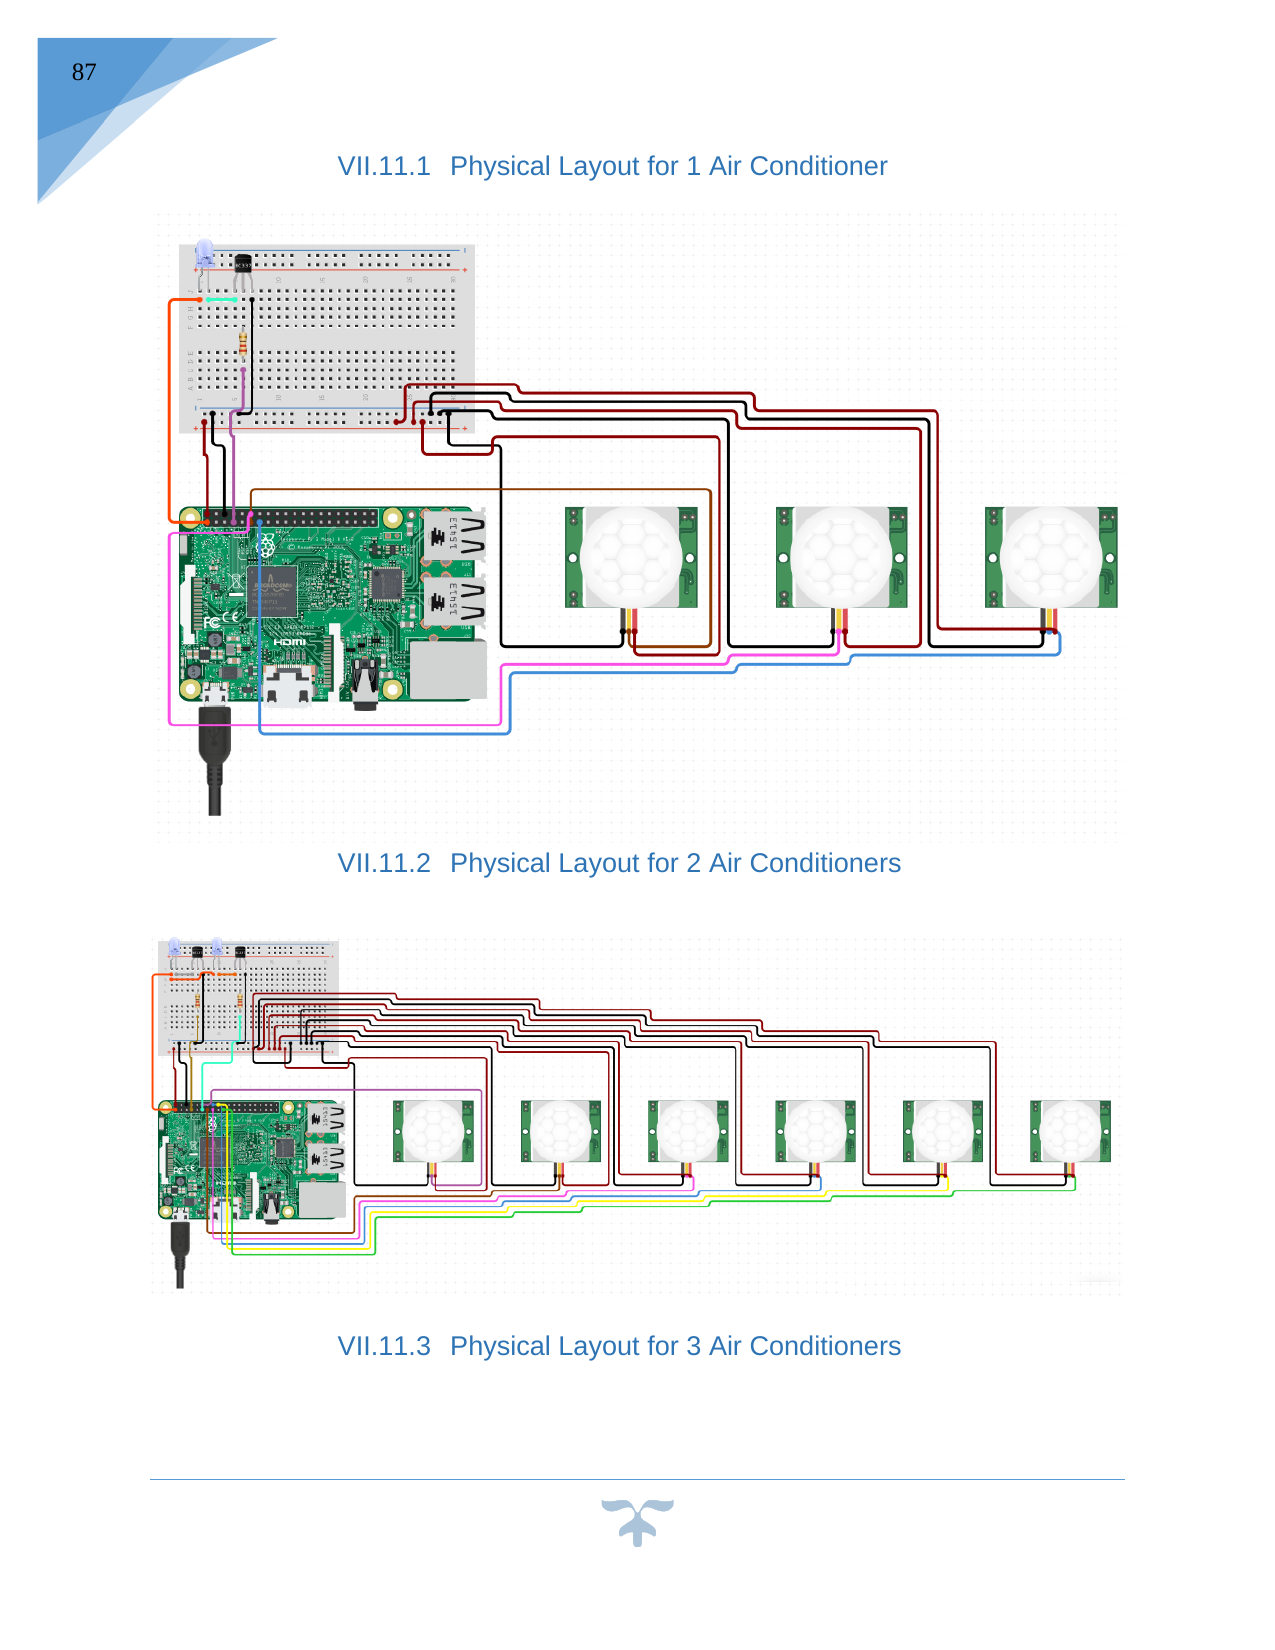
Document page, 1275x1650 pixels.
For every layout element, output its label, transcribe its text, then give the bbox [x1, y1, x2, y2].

subtitle Physical Layout for 2 Air Conditioners [337, 847, 1125, 878]
subtitle Physical Layout for 1 Air Conditioner [337, 150, 1125, 181]
subtitle Physical Layout for 3 Air Conditioners [337, 1329, 1125, 1361]
picture [150, 210, 1125, 843]
picture [150, 935, 1124, 1297]
picture [37, 37, 279, 206]
